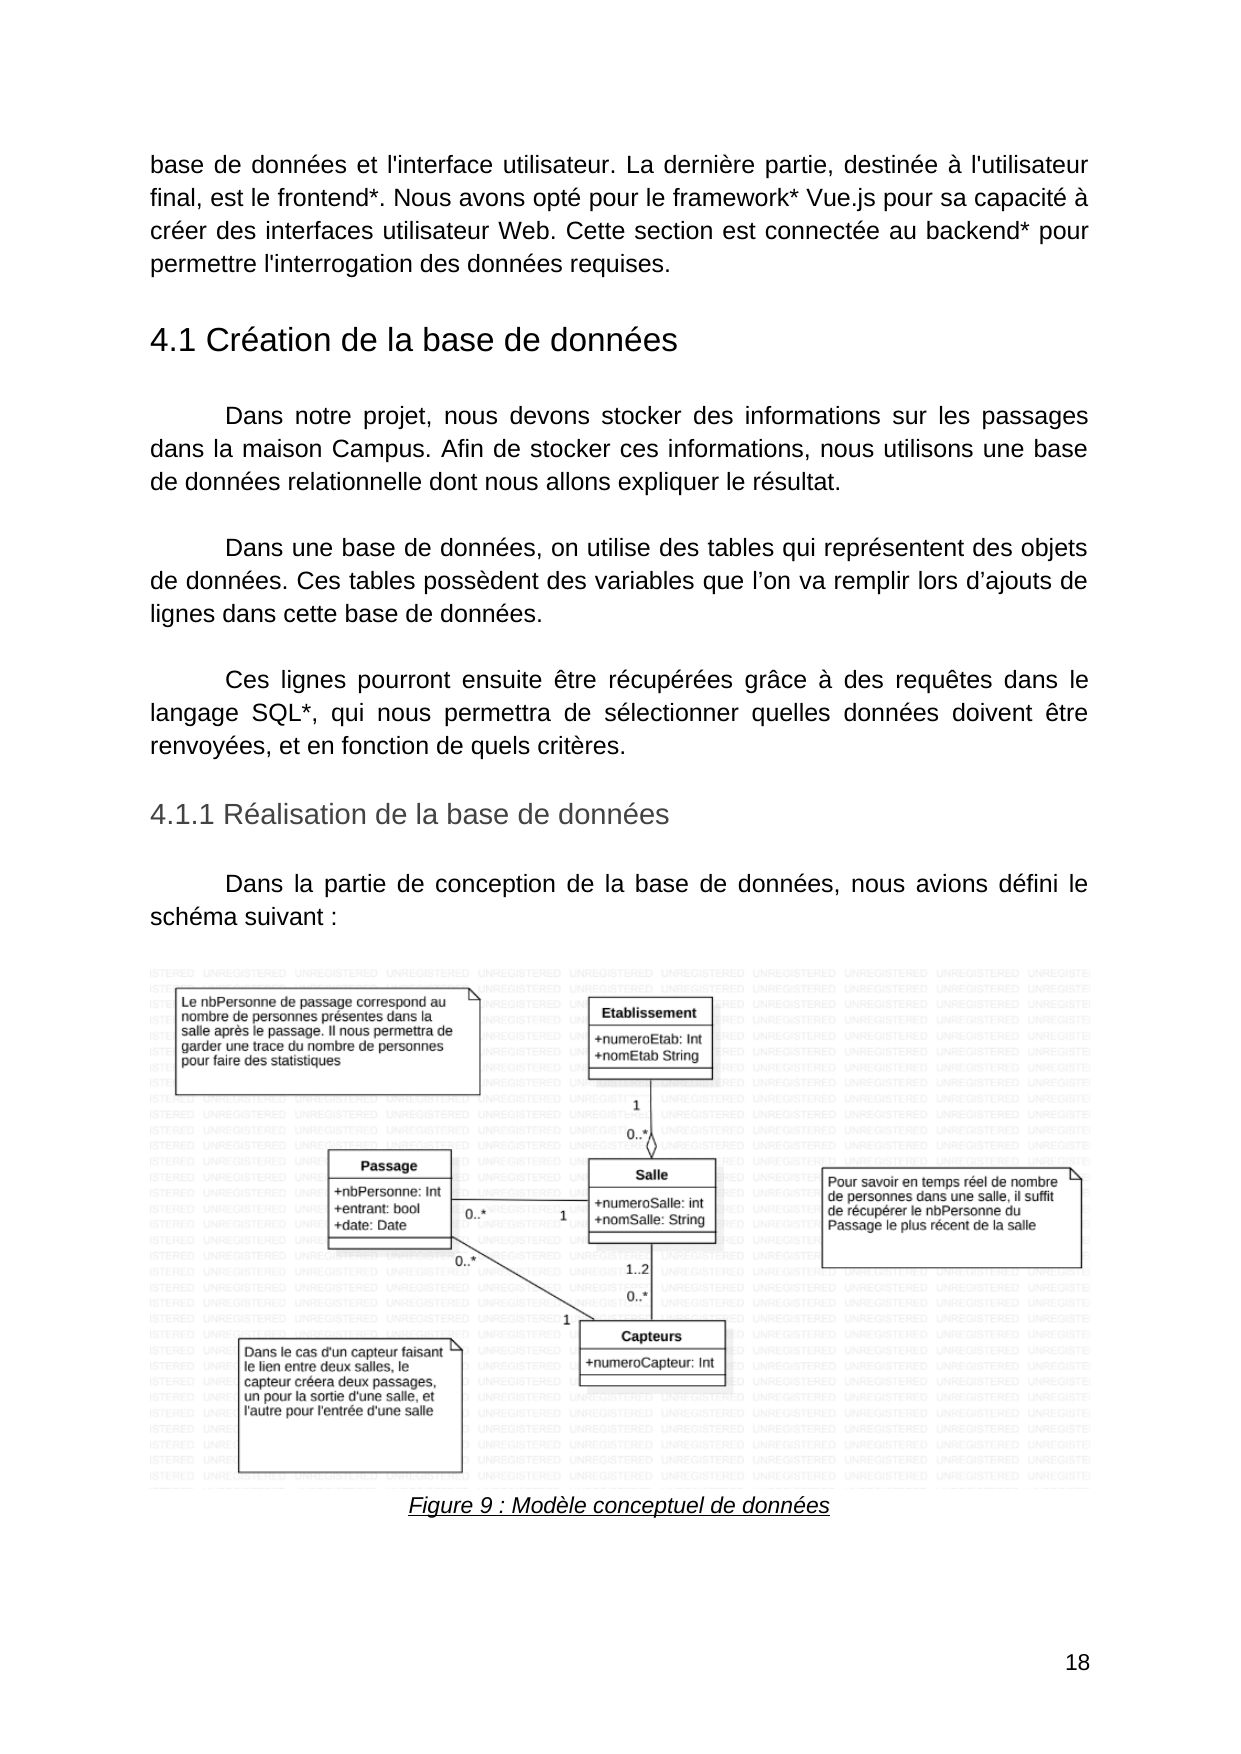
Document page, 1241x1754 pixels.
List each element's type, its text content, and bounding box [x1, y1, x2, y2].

text Ces lignes pourront ensuite être récupérées grâce à des requêtes dans le langage SQL*, qui nous permettra de sélectionner quelles données doivent être renvoyées, et en fonction de quels critères. [150, 632, 1090, 760]
picture [150, 965, 1091, 1489]
subtitle 4.1.1 Réalisation de la base de données [150, 797, 1090, 831]
text Dans la partie de conception de la base de données, nous avions défini le schéma suivant : [150, 869, 1090, 931]
subtitle 4.1 Création de la base de données [150, 319, 1090, 358]
text Dans une base de données, on utilise des tables qui représentent des objets de données. Ces tables possèdent des variables que l’on va remplir lors d’ajouts de lignes dans cette base de données. [150, 533, 1090, 628]
subtitle Figure 9 : Modèle conceptuel de données [150, 1492, 1090, 1519]
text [150, 150, 1090, 278]
text Dans notre projet, nous devons stocker des informations sur les passages dans la maison Campus. Afin de stocker ces informations, nous utilisons une base de données relationnelle dont nous allons expliquer le résultat. [150, 401, 1090, 496]
